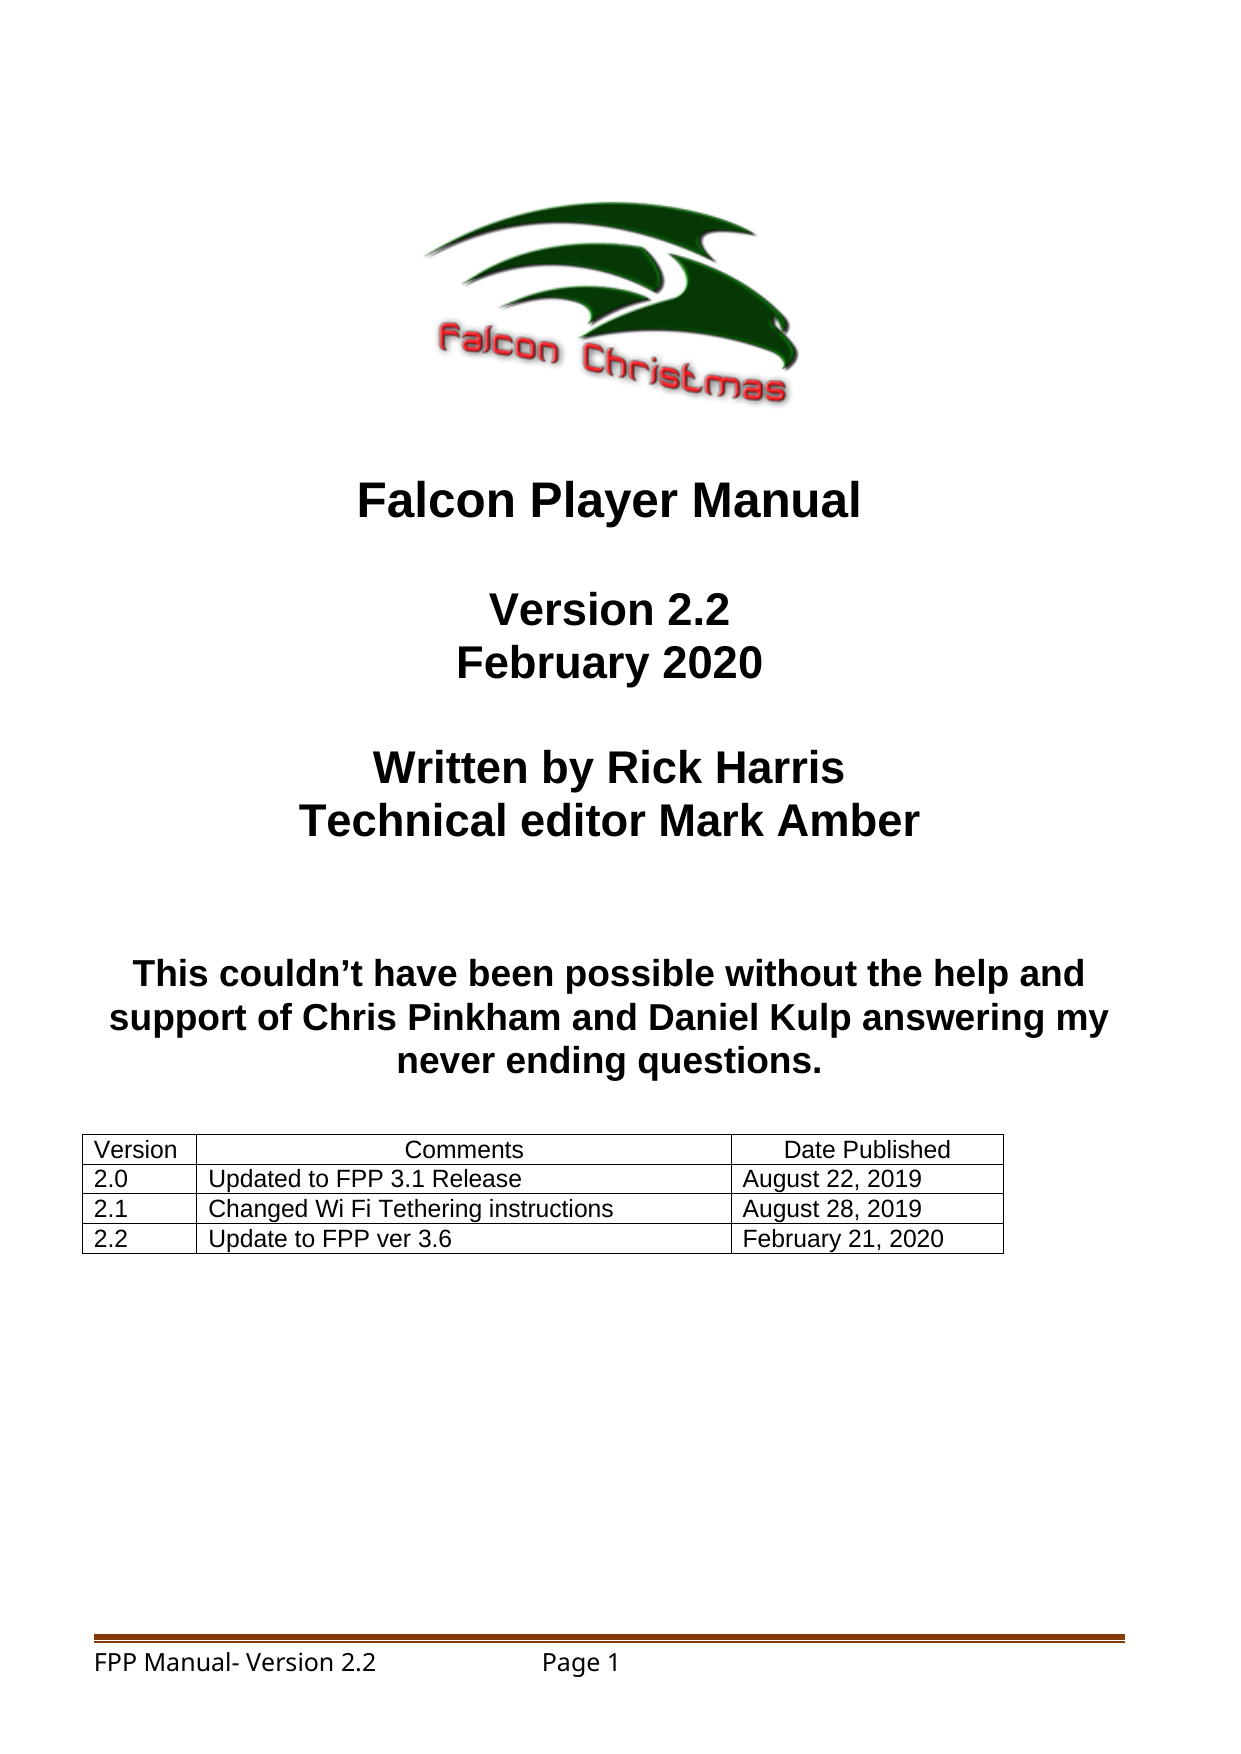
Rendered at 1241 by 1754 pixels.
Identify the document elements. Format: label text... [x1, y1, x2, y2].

text This couldn’t have been possible without the help and support of Chris Pinkham and Daniel Kulp answering my never ending questions. [94, 952, 1125, 1081]
table_cell Update to FPP ver 3.6 [197, 1224, 731, 1253]
text Written by Rick Harris [94, 741, 1125, 793]
picture [414, 194, 805, 415]
table_header Date Published [732, 1135, 1003, 1163]
table_cell 2.2 [83, 1224, 196, 1253]
table_header Comments [197, 1135, 731, 1163]
table_cell Changed Wi Fi Tethering instructions [197, 1194, 731, 1223]
table_cell 2.1 [83, 1194, 196, 1223]
table_cell August 22, 2019 [732, 1165, 1003, 1193]
text Falcon Player Manual [94, 470, 1125, 527]
table_cell 2.0 [83, 1165, 196, 1193]
text February 2020 [94, 635, 1125, 688]
table_cell August 28, 2019 [732, 1194, 1003, 1223]
table_cell Updated to FPP 3.1 Release [197, 1165, 731, 1193]
text Version 2.2 [94, 583, 1125, 635]
table_header Version [83, 1135, 196, 1163]
text Technical editor Mark Amber [94, 793, 1125, 846]
table_cell February 21, 2020 [732, 1224, 1003, 1253]
